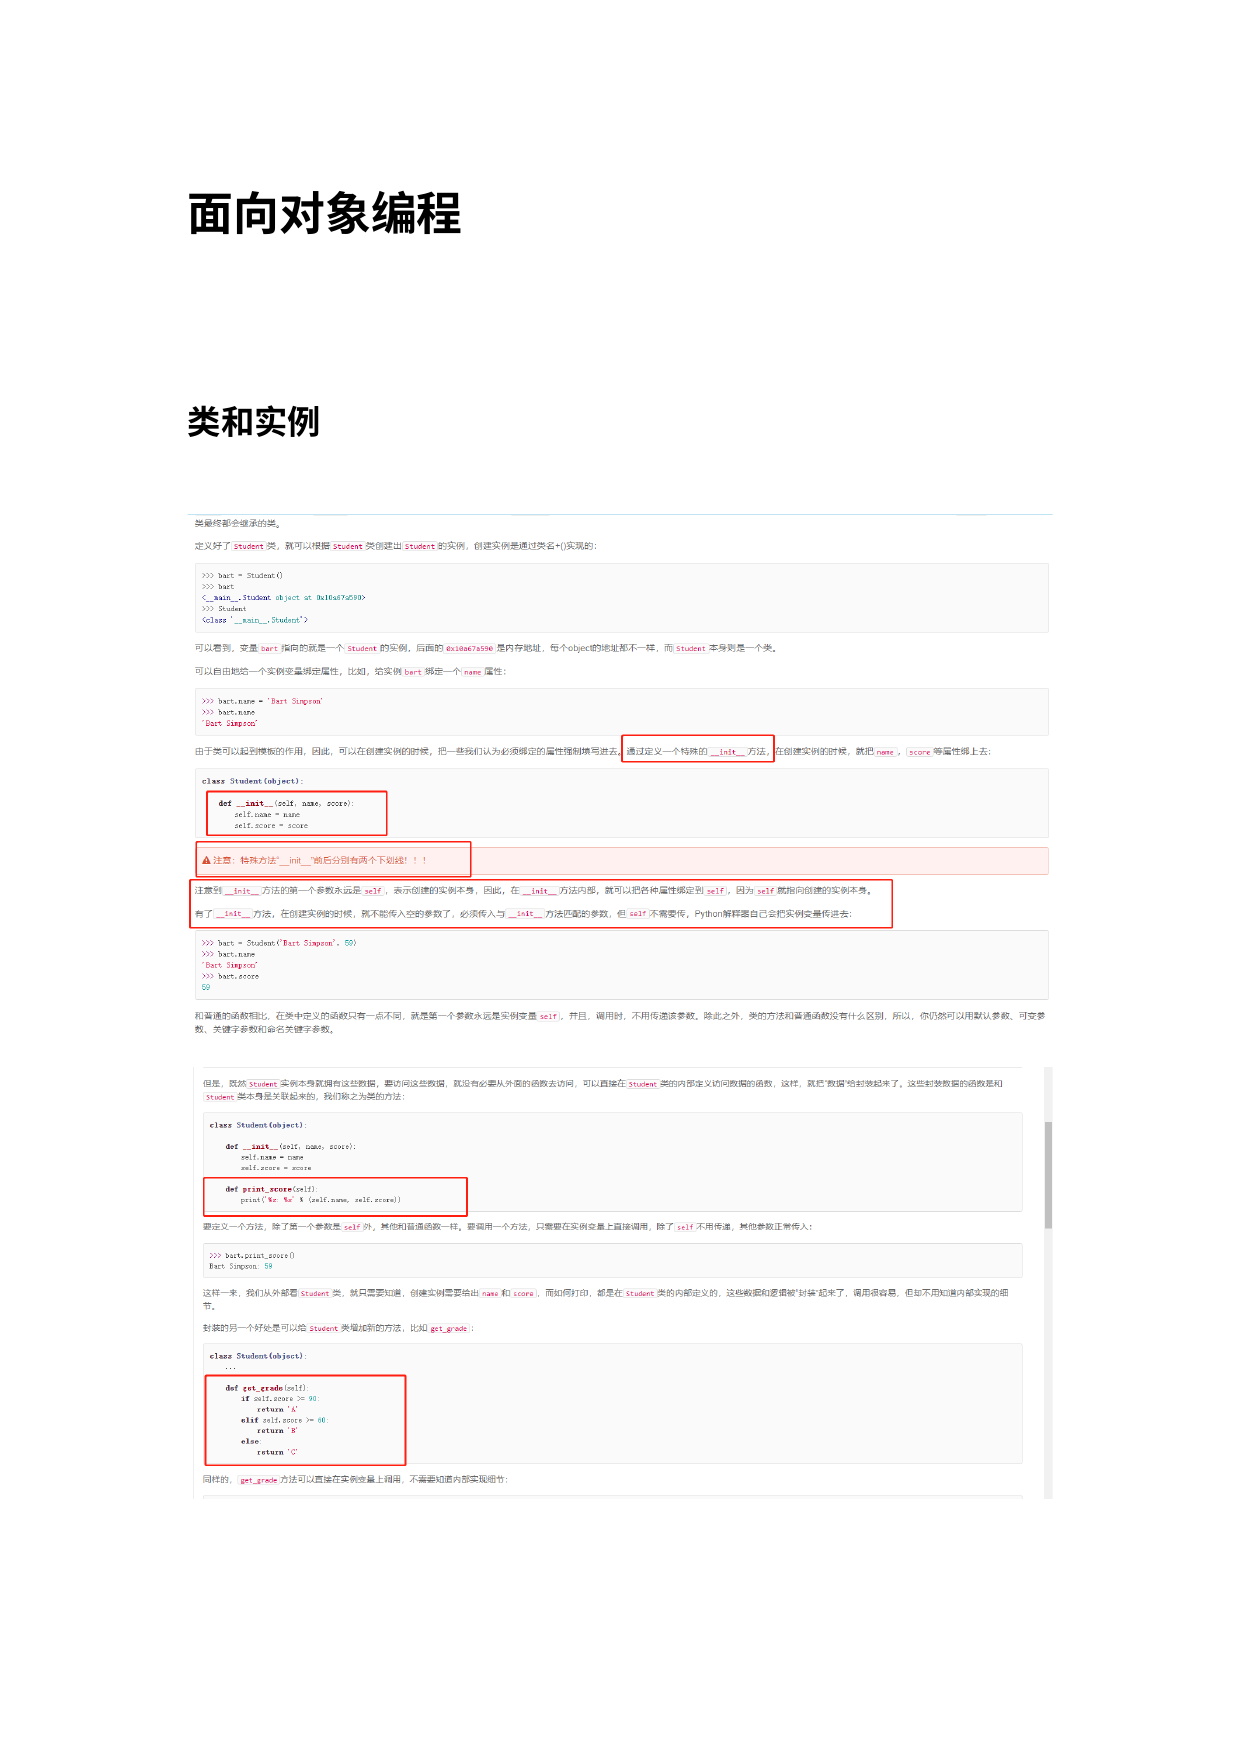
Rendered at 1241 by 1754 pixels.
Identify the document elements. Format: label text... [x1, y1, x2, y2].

subtitle 类和实例 [187, 387, 1053, 452]
picture [187, 1067, 1053, 1499]
picture [187, 514, 1053, 1038]
subtitle 面向对象编程 [187, 162, 1053, 259]
